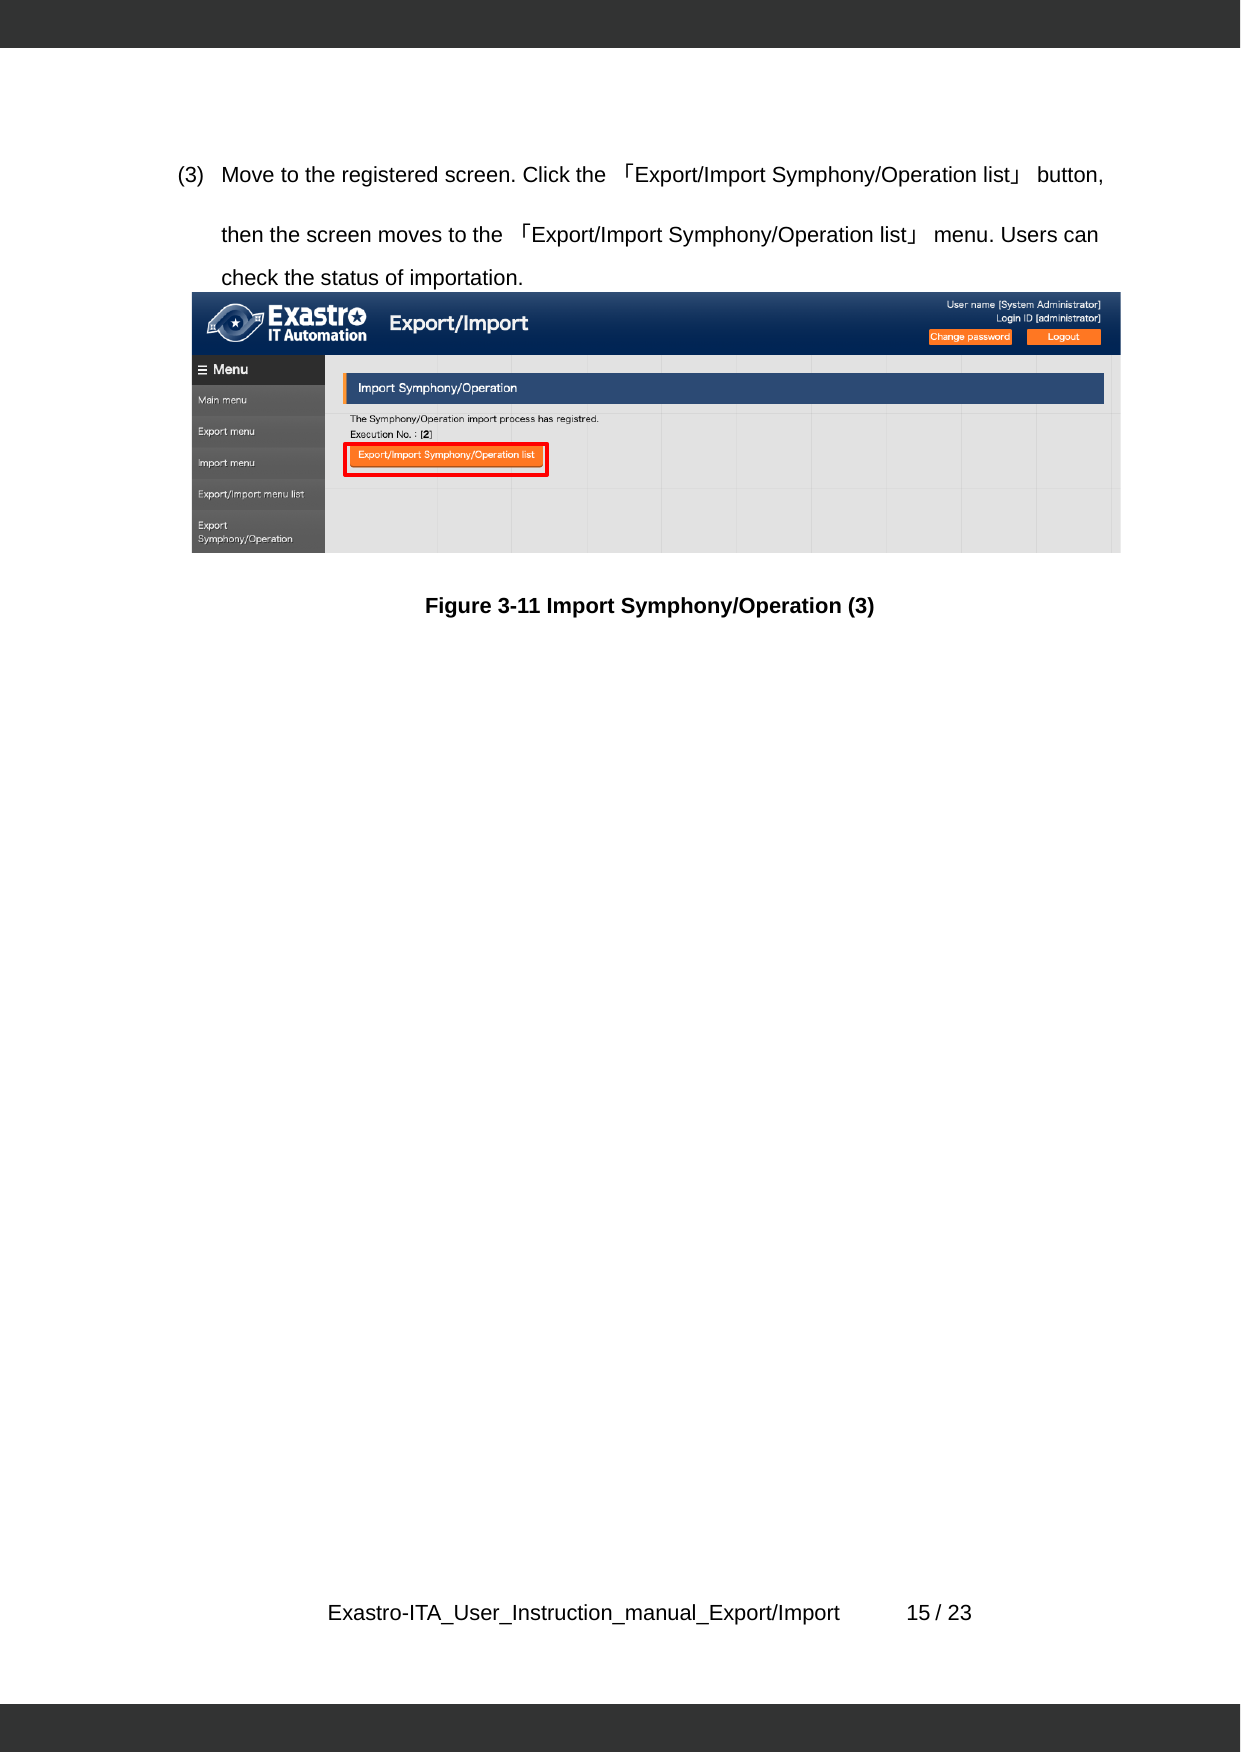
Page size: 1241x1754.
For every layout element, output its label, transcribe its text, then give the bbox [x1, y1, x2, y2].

picture [191, 292, 1121, 553]
text Figure 3-11 Import Symphony/Operation (3) [148, 590, 1152, 620]
picture [0, 1704, 1241, 1752]
picture [0, 0, 1241, 48]
list Move to the registered screen. Click the 「Export/Import Symphony/Operation list」 button, then the screen moves to the 「Export/Import Symphony/Operation list」 menu. Users can check the status of importation. [177, 143, 1152, 292]
